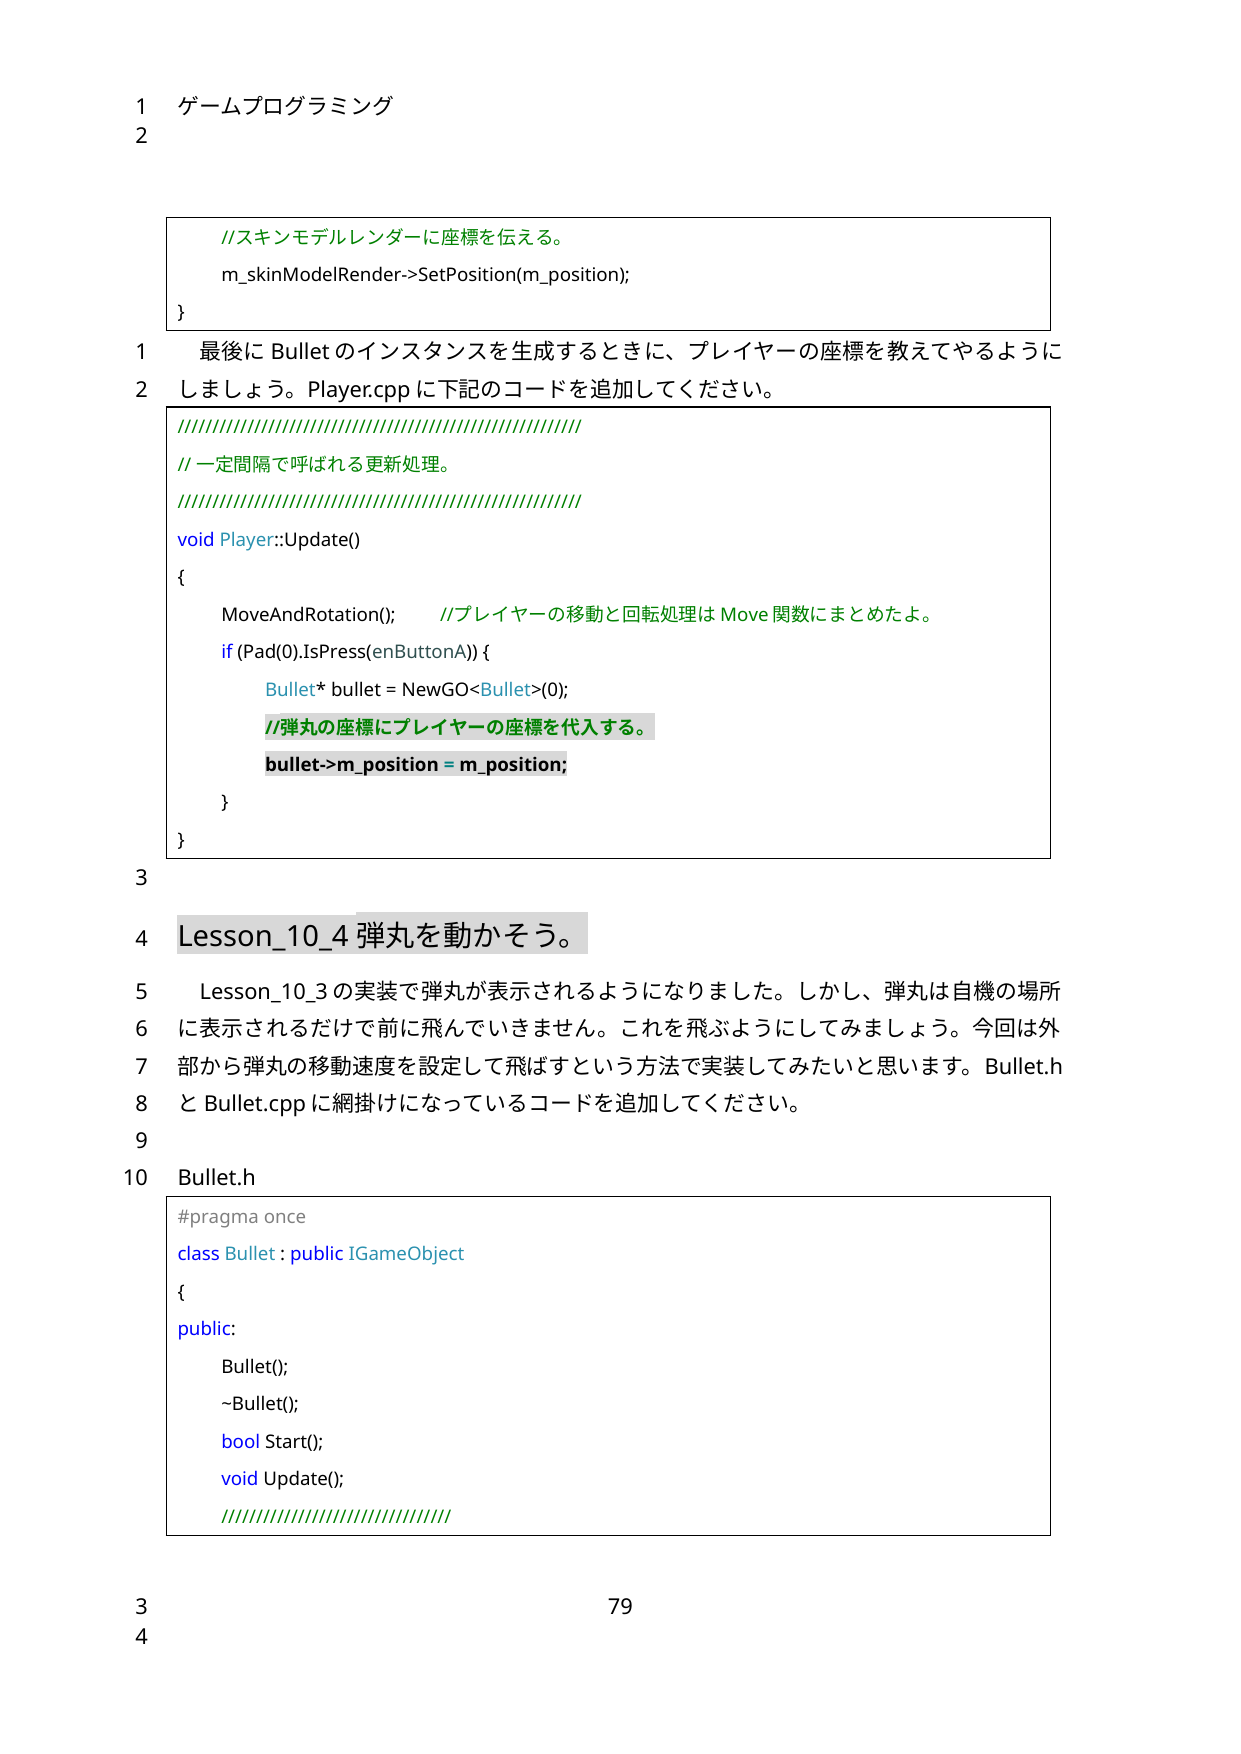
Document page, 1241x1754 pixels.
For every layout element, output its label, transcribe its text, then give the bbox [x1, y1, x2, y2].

table_header ////////////////////////////////////////////////////////// // 一定間隔で呼ばれる更新処理。 ////////////////////////////////////////////////////////// void Player::Update() { MoveAndRotation(); //プレイヤーの移動と回転処理はMove関数にまとめたよ。 if (Pad(0).IsPress(enButtonA)) { Bullet* bullet = NewGO<Bullet>(0); //弾丸の座標にプレイヤーの座標を代入する。 bullet->m_position = m_position; } } [167, 408, 1050, 857]
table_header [167, 218, 1050, 330]
text Bullet.h [177, 1158, 1063, 1196]
text Lesson_10_3の実装で弾丸が表示されるようになりました。しかし、弾丸は自機の場所に表示されるだけで前に飛んでいきません。これを飛ぶようにしてみましょう。今回は外部から弾丸の移動速度を設定して飛ばすという方法で実装してみたいと思います。Bullet.hとBullet.cppに網掛けになっているコードを追加してください。 [177, 971, 1063, 1121]
text 最後にBulletのインスタンスを生成するときに、プレイヤーの座標を教えてやるようにしましょう。Player.cppに下記のコードを追加してください。 [177, 331, 1063, 406]
subtitle Lesson_10_4 弾丸を動かそう。 [177, 896, 1063, 971]
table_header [167, 1197, 1050, 1534]
